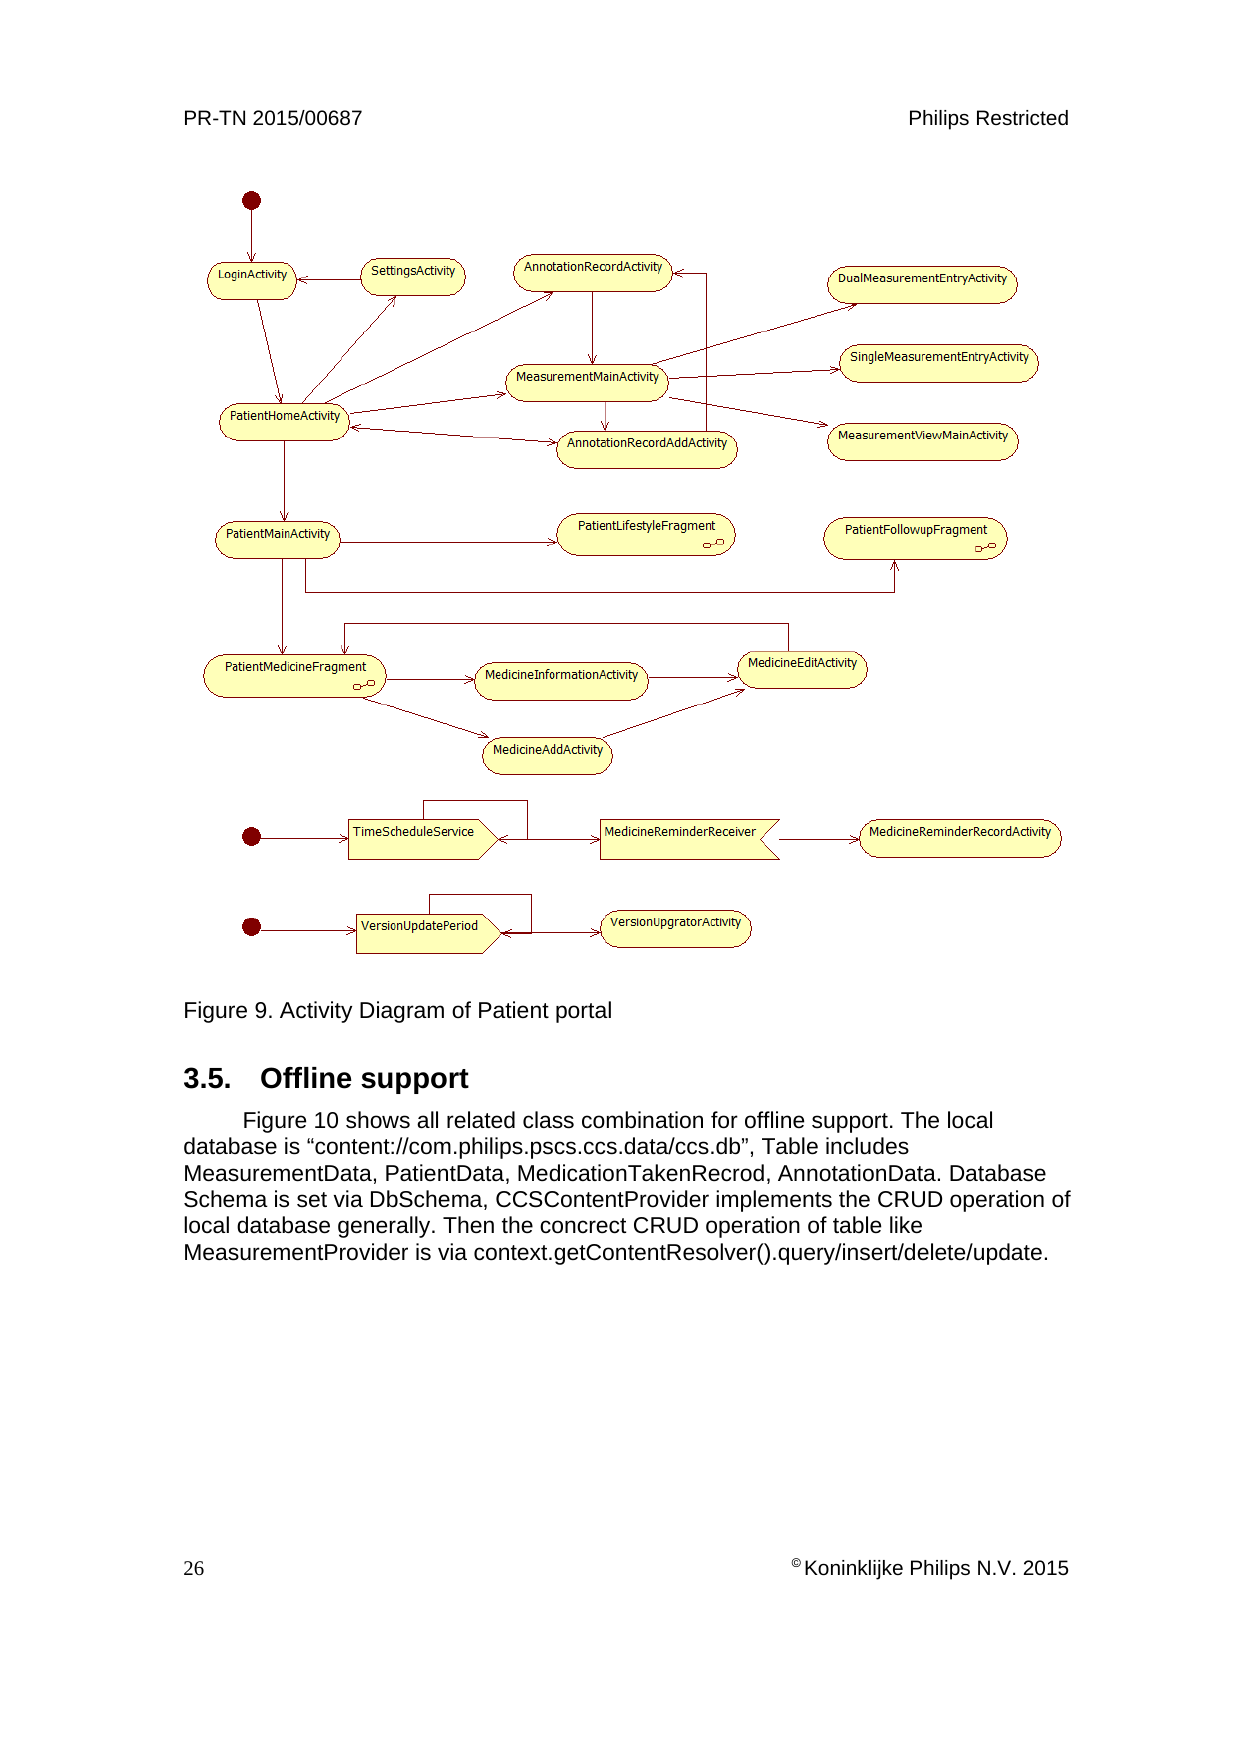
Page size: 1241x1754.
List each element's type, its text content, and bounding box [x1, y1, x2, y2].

picture [183, 171, 1081, 972]
subtitle Offline support [183, 1061, 1081, 1094]
text Figure 10 shows all related class combination for offline support. The local database is “content://com.philips.pscs.ccs.data/ccs.db”, Table includes MeasurementData, PatientData, MedicationTakenRecrod, AnnotationData. Database Schema is set via DbSchema, CCSContentProvider implements the CRUD operation of local database generally. Then the concrect CRUD operation of table like MeasurementProvider is via context.getContentResolver().query/insert/delete/update. [183, 1107, 1081, 1265]
text Figure 9. Activity Diagram of Patient portal [183, 997, 1081, 1023]
